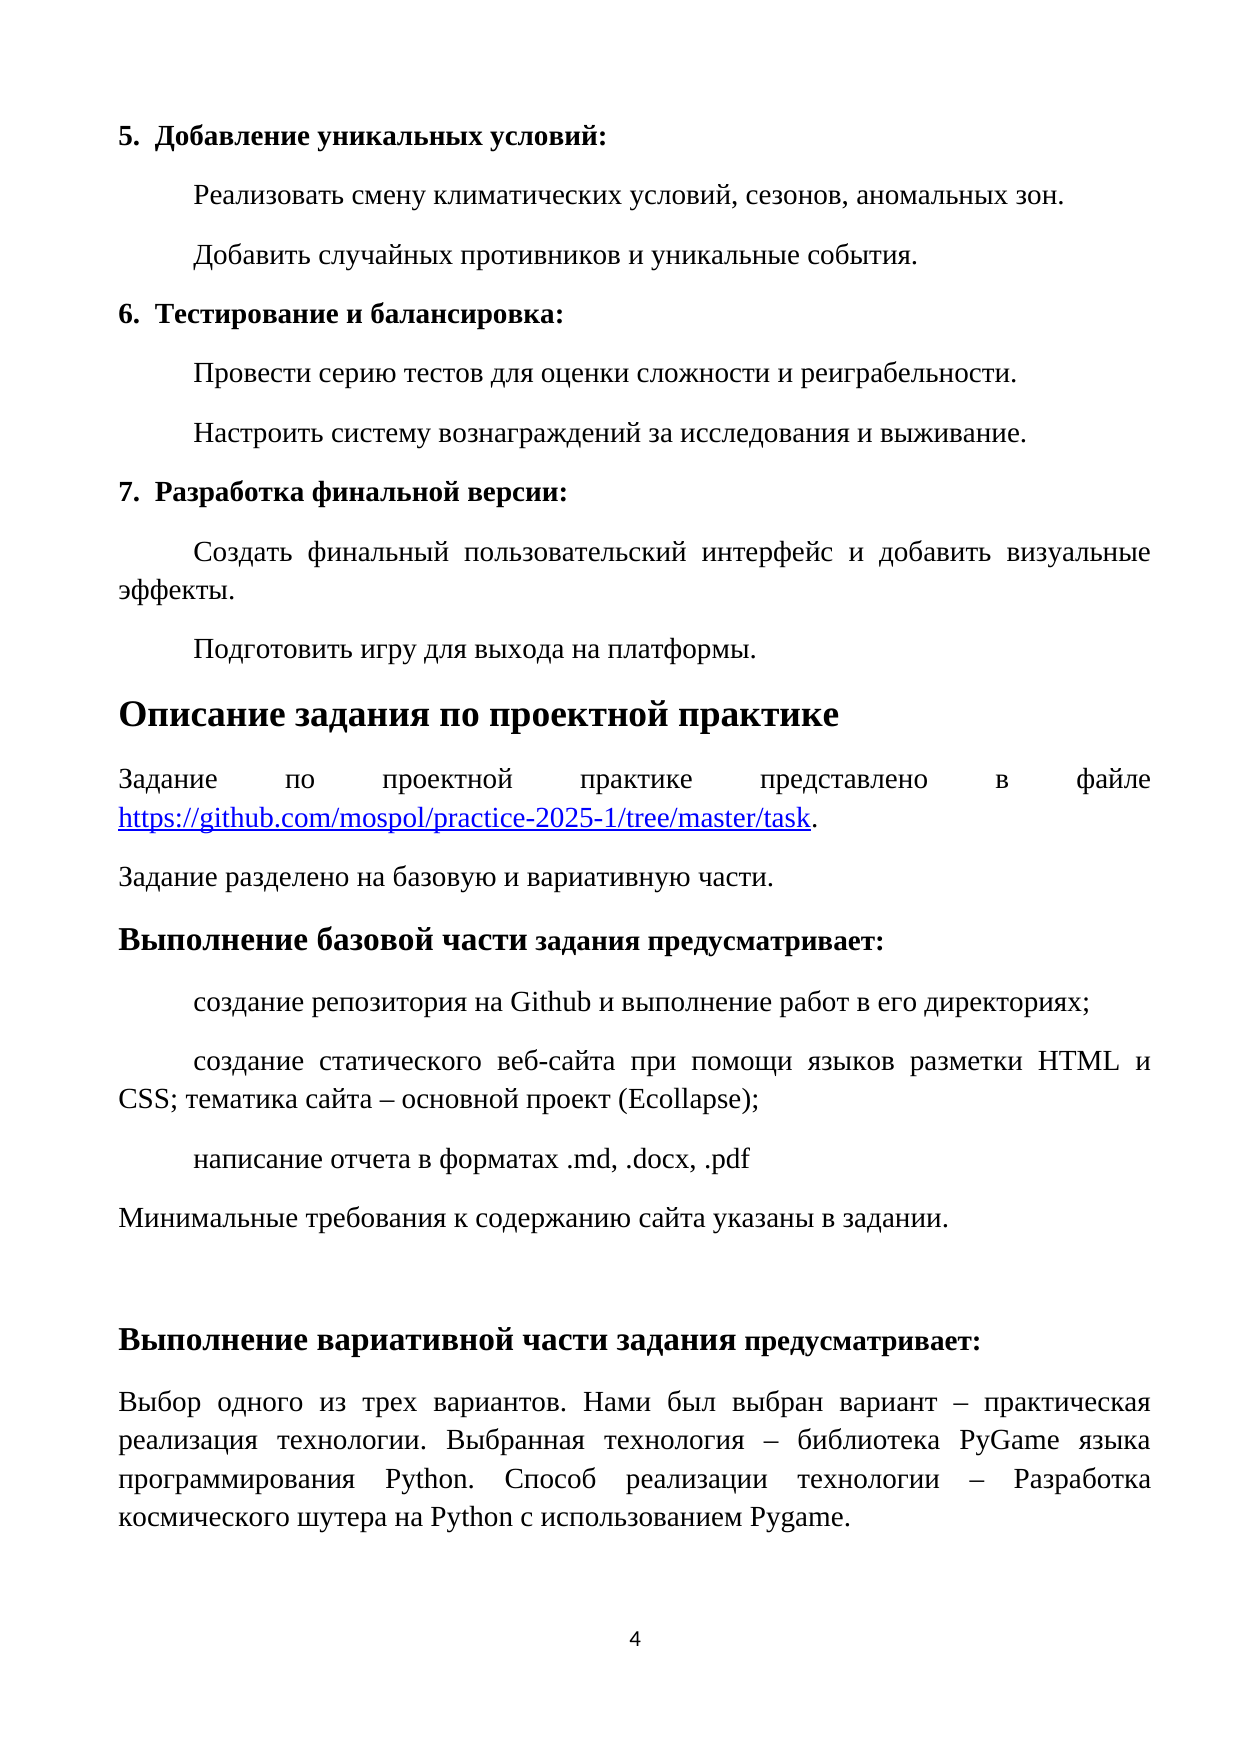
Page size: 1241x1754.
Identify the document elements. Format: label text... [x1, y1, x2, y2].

text 5. Добавление уникальных условий: [118, 118, 1152, 152]
text Задание по проектной практике представлено в файле https://github.com/mospol/practice-2025-1/tree/master/task. [118, 761, 1152, 833]
text Минимальные требования к содержанию сайта указаны в задании. [118, 1200, 1152, 1234]
text Выполнение базовой части задания предусматривает: [118, 919, 1152, 957]
text Описание задания по проектной практике [118, 691, 1152, 734]
text Провести серию тестов для оценки сложности и реиграбельности. [118, 356, 1152, 389]
text Настроить систему вознаграждений за исследования и выживание. [118, 415, 1152, 448]
text создание репозитория на Github и выполнение работ в его директориях; [118, 984, 1152, 1017]
text 6. Тестирование и балансировка: [118, 296, 1152, 330]
text Создать финальный пользовательский интерфейс и добавить визуальные эффекты. [118, 534, 1152, 606]
text создание статического веб-сайта при помощи языков разметки HTML и CSS; тематика сайта – основной проект (Ecollapse); [118, 1043, 1152, 1115]
text Выбор одного из трех вариантов. Нами был выбран вариант – практическая реализация технологии. Выбранная технология – библиотека PyGame языка программирования Python. Способ реализации технологии – Разработка космического шутера на Python с использованием Pygame. [118, 1384, 1152, 1533]
text Задание разделено на базовую и вариативную части. [118, 859, 1152, 893]
text написание отчета в форматах .md, .docx, .pdf [118, 1141, 1152, 1174]
text 7. Разработка финальной версии: [118, 474, 1152, 508]
text Реализовать смену климатических условий, сезонов, аномальных зон. [118, 177, 1152, 211]
text Выполнение вариативной части задания предусматривает: [118, 1319, 1152, 1357]
text Добавить случайных противников и уникальные события. [118, 237, 1152, 270]
text Подготовить игру для выхода на платформы. [118, 632, 1152, 665]
